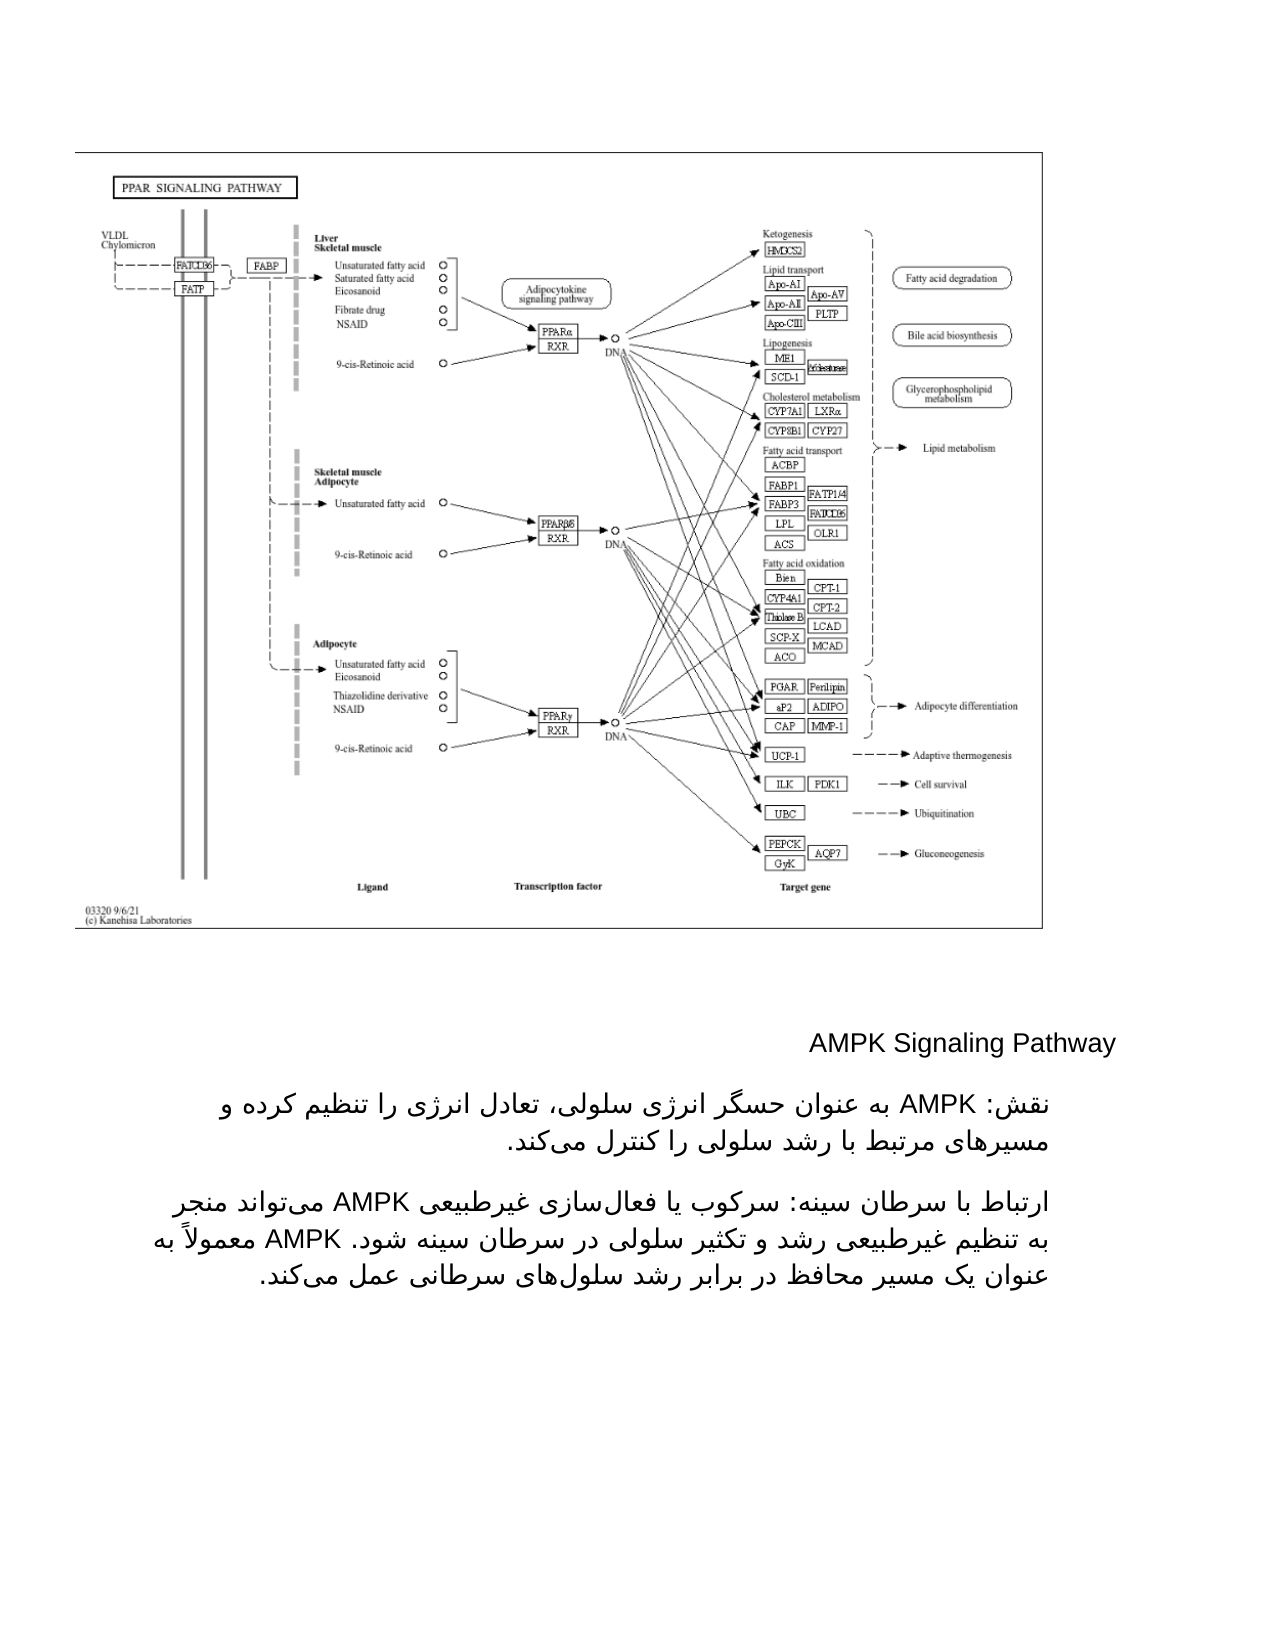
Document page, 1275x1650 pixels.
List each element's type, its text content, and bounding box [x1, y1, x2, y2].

text ارتباط با سرطان سینه: سرکوب یا فعال‌سازی غیرطبیعی AMPK می‌تواند منجر به تنظیم غیرطبیعی رشد و تکثیر سلولی در سرطان سینه شود. AMPK معمولاً به عنوان یک مسیر محافظ در برابر رشد سلول‌های سرطانی عمل می‌کند. [150, 1186, 1050, 1291]
subtitle AMPK Signaling Pathway [150, 1027, 1125, 1058]
picture [75, 150, 1050, 934]
text نقش: AMPK به عنوان حسگر انرژی سلولی، تعادل انرژی را تنظیم کرده و مسیرهای مرتبط با رشد سلولی را کنترل می‌کند. [150, 1088, 1050, 1156]
